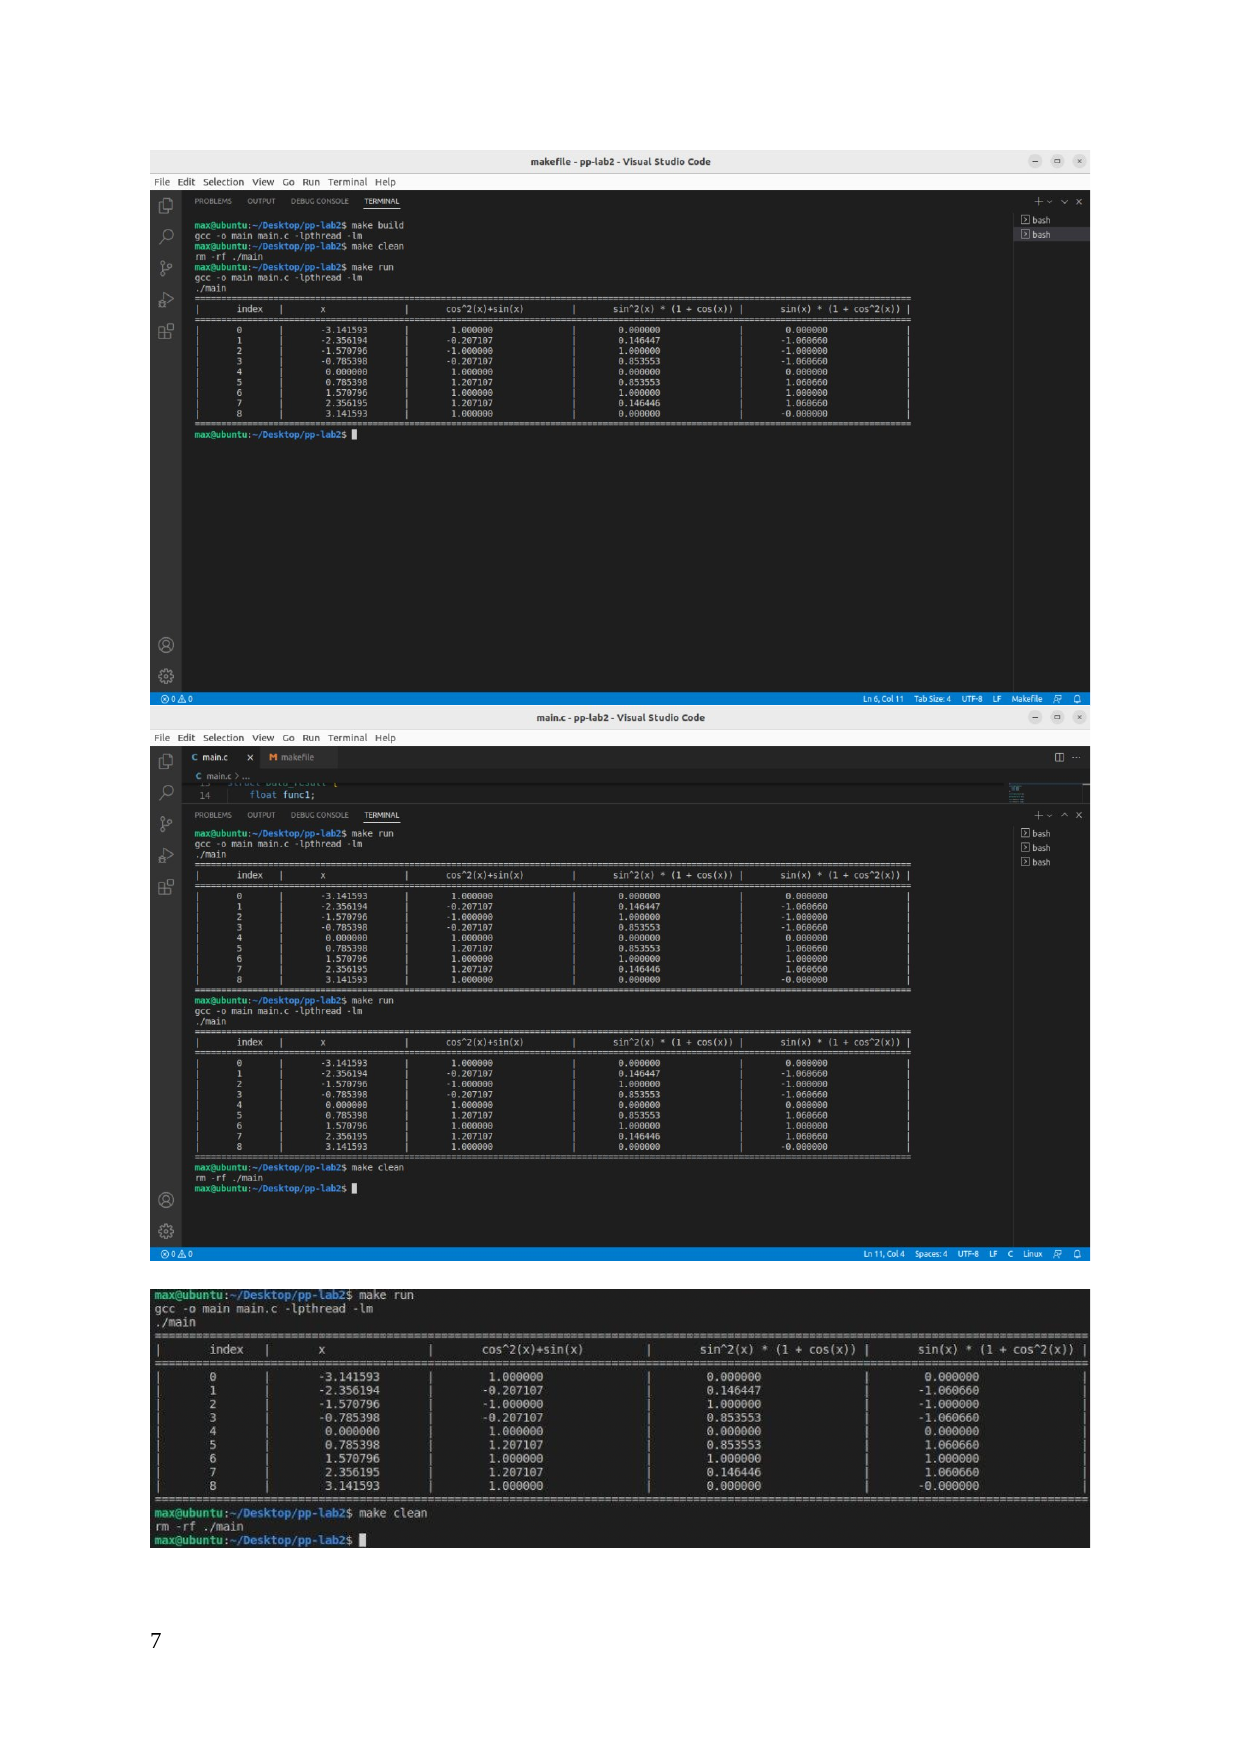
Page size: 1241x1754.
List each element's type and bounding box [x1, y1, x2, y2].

picture [150, 150, 1091, 1261]
picture [150, 1289, 1091, 1548]
